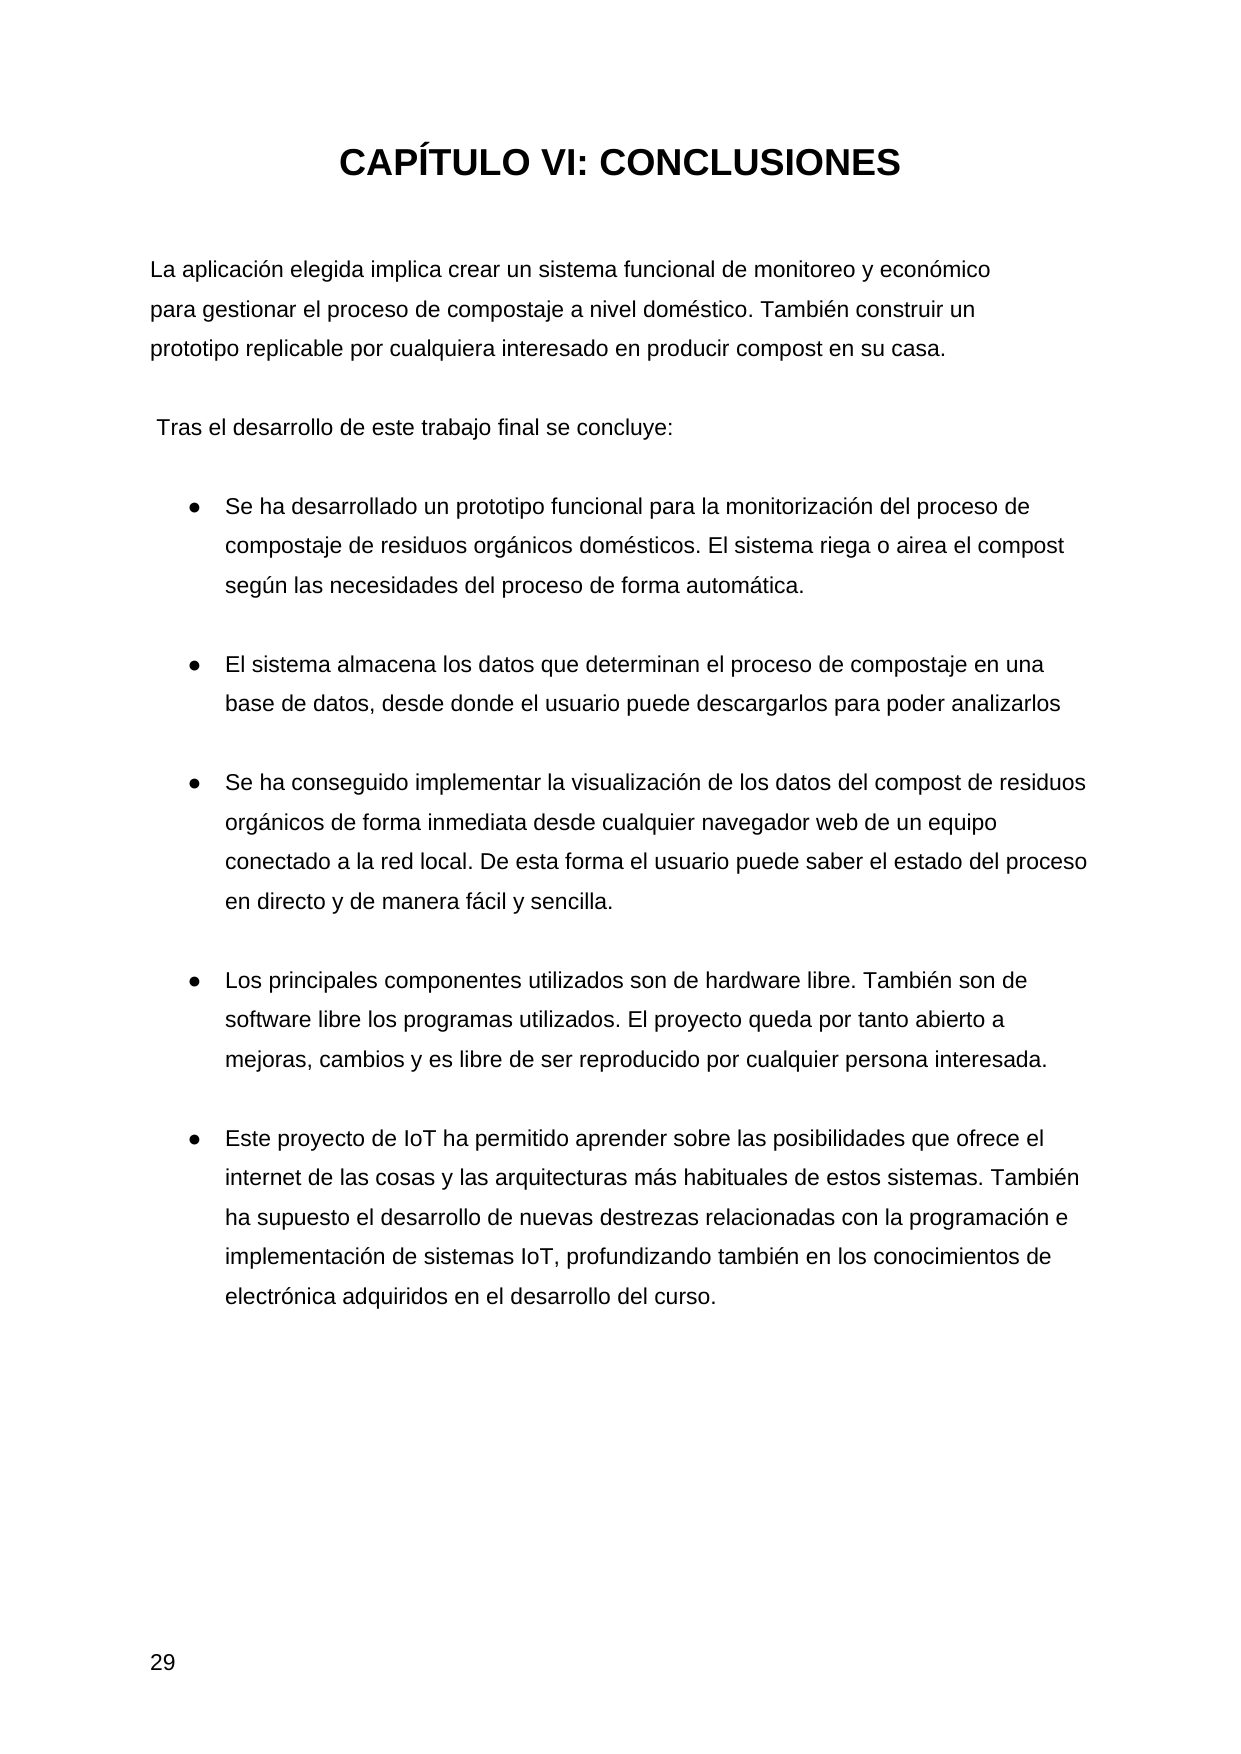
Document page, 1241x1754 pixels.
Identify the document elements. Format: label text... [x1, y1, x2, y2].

text Tras el desarrollo de este trabajo final se concluye: [150, 414, 1090, 440]
list Se ha desarrollado un prototipo funcional para la monitorización del proceso de compostaje de residuos orgánicos domésticos. El sistema riega o airea el compost según las necesidades del proceso de forma automática. [187, 493, 1090, 598]
list Este proyecto de IoT ha permitido aprender sobre las posibilidades que ofrece el internet de las cosas y las arquitecturas más habituales de estos sistemas. También ha supuesto el desarrollo de nuevas destrezas relacionadas con la programación e implementación de sistemas IoT, profundizando también en los conocimientos de electrónica adquiridos en el desarrollo del curso. [187, 1125, 1090, 1309]
text La aplicación elegida implica crear un sistema funcional de monitoreo y económico [150, 256, 1090, 282]
text prototipo replicable por cualquiera interesado en producir compost en su casa. [150, 335, 1090, 361]
text para gestionar el proceso de compostaje a nivel doméstico. También construir un [150, 296, 1090, 322]
subtitle CAPÍTULO VI: CONCLUSIONES [150, 140, 1090, 183]
list Los principales componentes utilizados son de hardware libre. También son de software libre los programas utilizados. El proyecto queda por tanto abierto a mejoras, cambios y es libre de ser reproducido por cualquier persona interesada. [187, 967, 1090, 1072]
list El sistema almacena los datos que determinan el proceso de compostaje en una base de datos, desde donde el usuario puede descargarlos para poder analizarlos [187, 651, 1090, 717]
list Se ha conseguido implementar la visualización de los datos del compost de residuos orgánicos de forma inmediata desde cualquier navegador web de un equipo conectado a la red local. De esta forma el usuario puede saber el estado del proceso en directo y de manera fácil y sencilla. [187, 769, 1090, 914]
